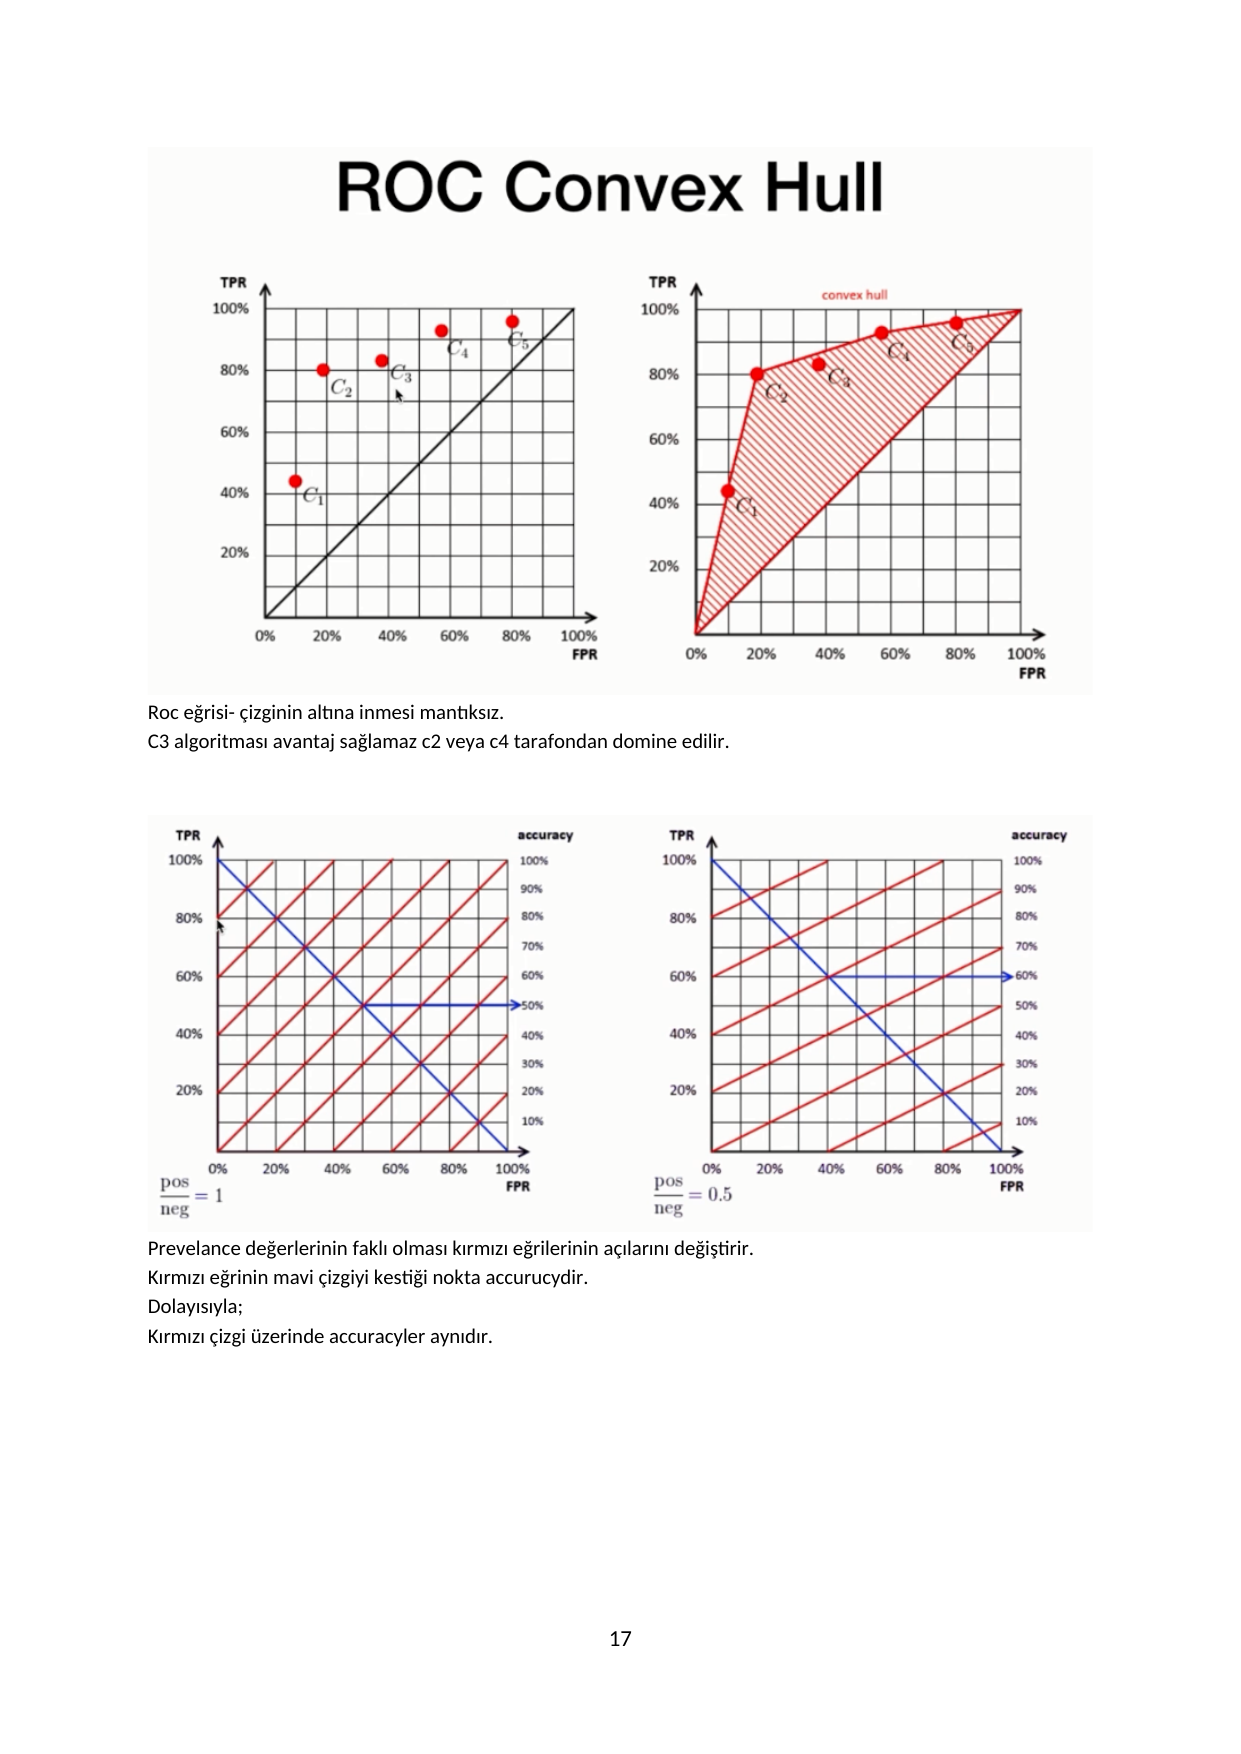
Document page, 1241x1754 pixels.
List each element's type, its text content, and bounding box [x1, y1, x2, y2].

text Roc eğrisi- çizginin altına inmesi mantıksız. [148, 699, 1093, 724]
text C3 algoritması avantaj sağlamaz c2 veya c4 tarafondan domine edilir. [148, 728, 1093, 754]
text Kırmızı çizgi üzerinde accuracyler aynıdır. [148, 1323, 1093, 1348]
text Prevelance değerlerinin faklı olması kırmızı eğrilerinin açılarını değiştirir. [148, 1235, 1093, 1261]
text Kırmızı eğrinin mavi çizgiyi kestiği nokta accurucydir. [148, 1264, 1093, 1290]
text Dolayısıyla; [148, 1294, 1093, 1319]
picture [147, 147, 1093, 695]
picture [147, 815, 1093, 1232]
